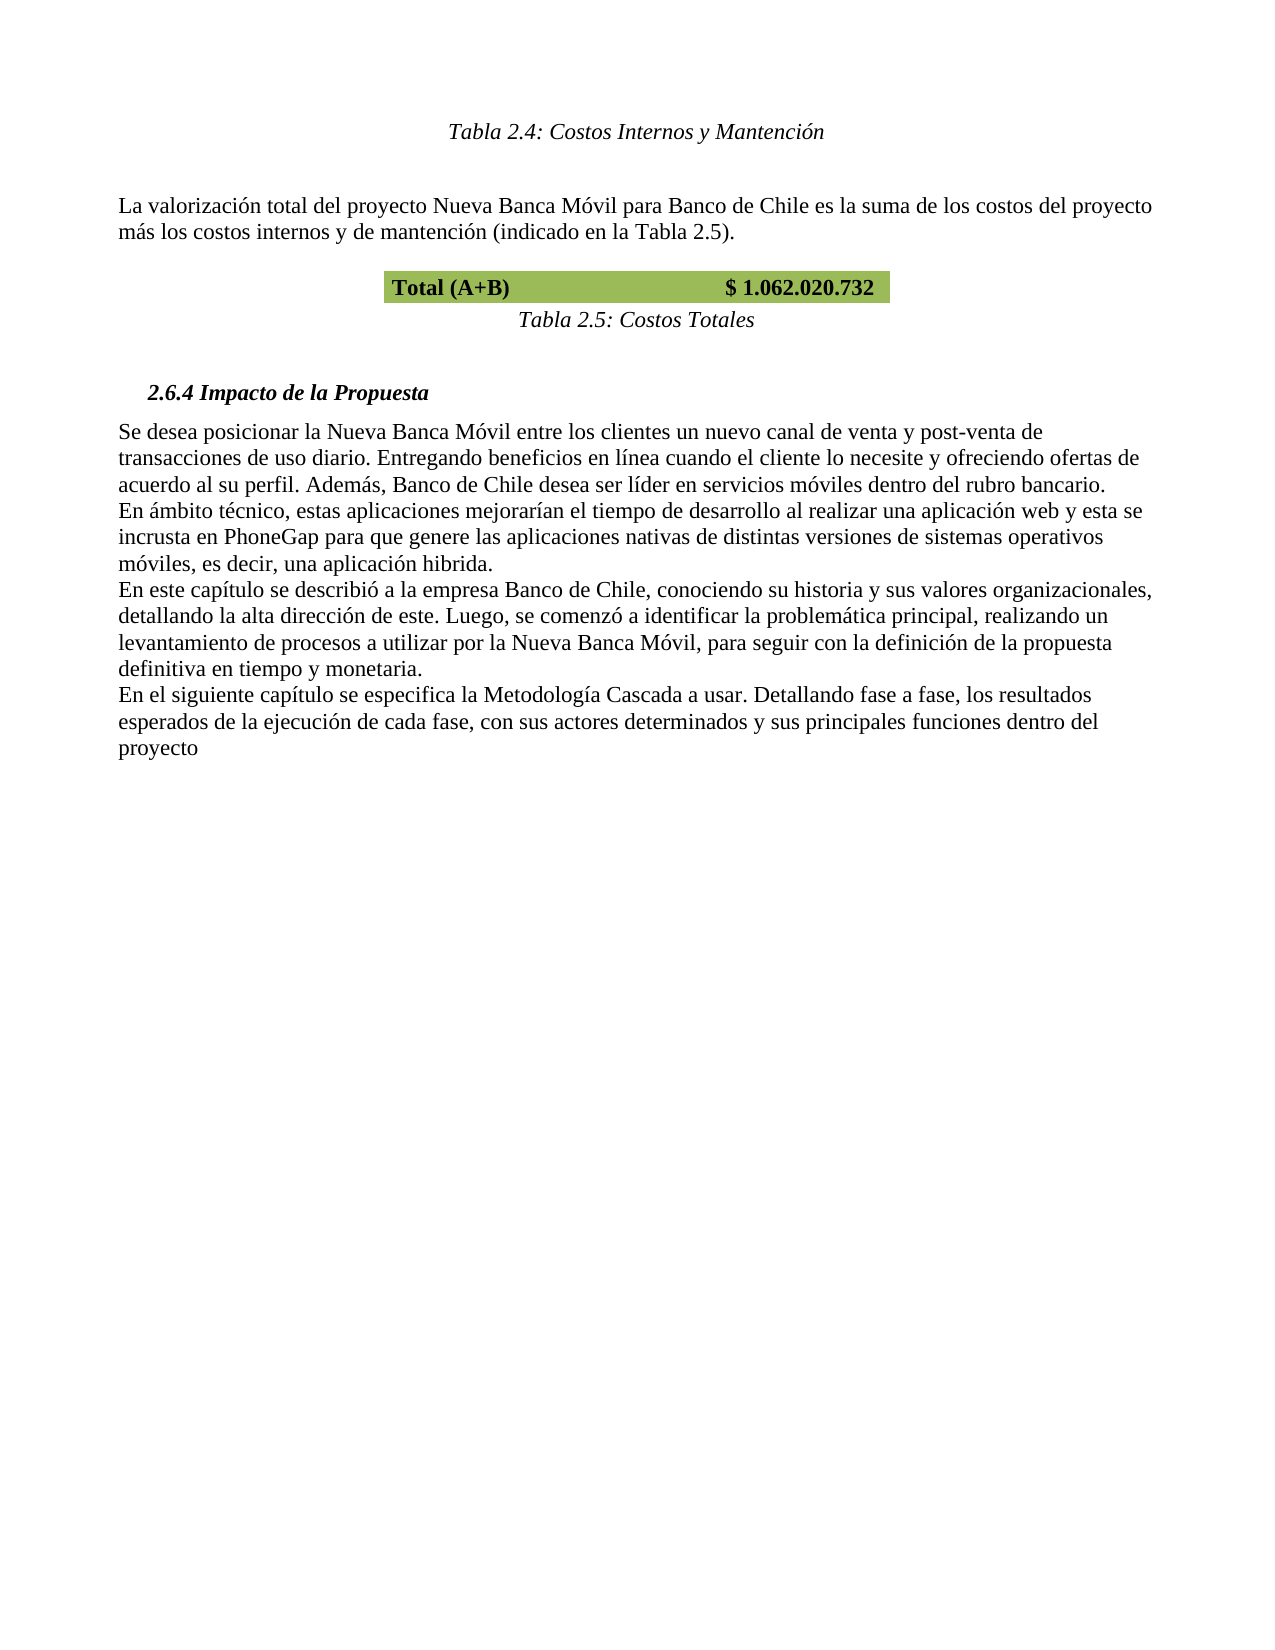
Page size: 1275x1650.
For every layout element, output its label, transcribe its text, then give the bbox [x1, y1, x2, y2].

text Se desea posicionar la Nueva Banca Móvil entre los clientes un nuevo canal de venta y post-venta de transacciones de uso diario. Entregando beneficios en línea cuando el cliente lo necesite y ofreciendo ofertas de acuerdo al su perfil. Además, Banco de Chile desea ser líder en servicios móviles dentro del rubro bancario. [118, 418, 1157, 497]
table_header $ 1.062.020.732 [703, 271, 890, 303]
text La valorización total del proyecto Nueva Banca Móvil para Banco de Chile es la suma de los costos del proyecto más los costos internos y de mantención (indicado en la Tabla 2.5). [118, 192, 1157, 244]
text En ámbito técnico, estas aplicaciones mejorarían el tiempo de desarrollo al realizar una aplicación web y esta se incrusta en PhoneGap para que genere las aplicaciones nativas de distintas versiones de sistemas operativos móviles, es decir, una aplicación hibrida. [118, 497, 1157, 576]
text Tabla 2.5: Costos Totales [118, 306, 1157, 332]
text Tabla 2.4: Costos Internos y Mantención [118, 118, 1157, 144]
subtitle Impacto de la Propuesta [148, 379, 1157, 406]
text En el siguiente capítulo se especifica la Metodología Cascada a usar. Detallando fase a fase, los resultados esperados de la ejecución de cada fase, con sus actores determinados y sus principales funciones dentro del proyecto [118, 682, 1157, 761]
table_header Total (A+B) [384, 271, 703, 303]
text En este capítulo se describió a la empresa Banco de Chile, conociendo su historia y sus valores organizacionales, detallando la alta dirección de este. Luego, se comenzó a identificar la problemática principal, realizando un levantamiento de procesos a utilizar por la Nueva Banca Móvil, para seguir con la definición de la propuesta definitiva en tiempo y monetaria. [118, 576, 1157, 682]
